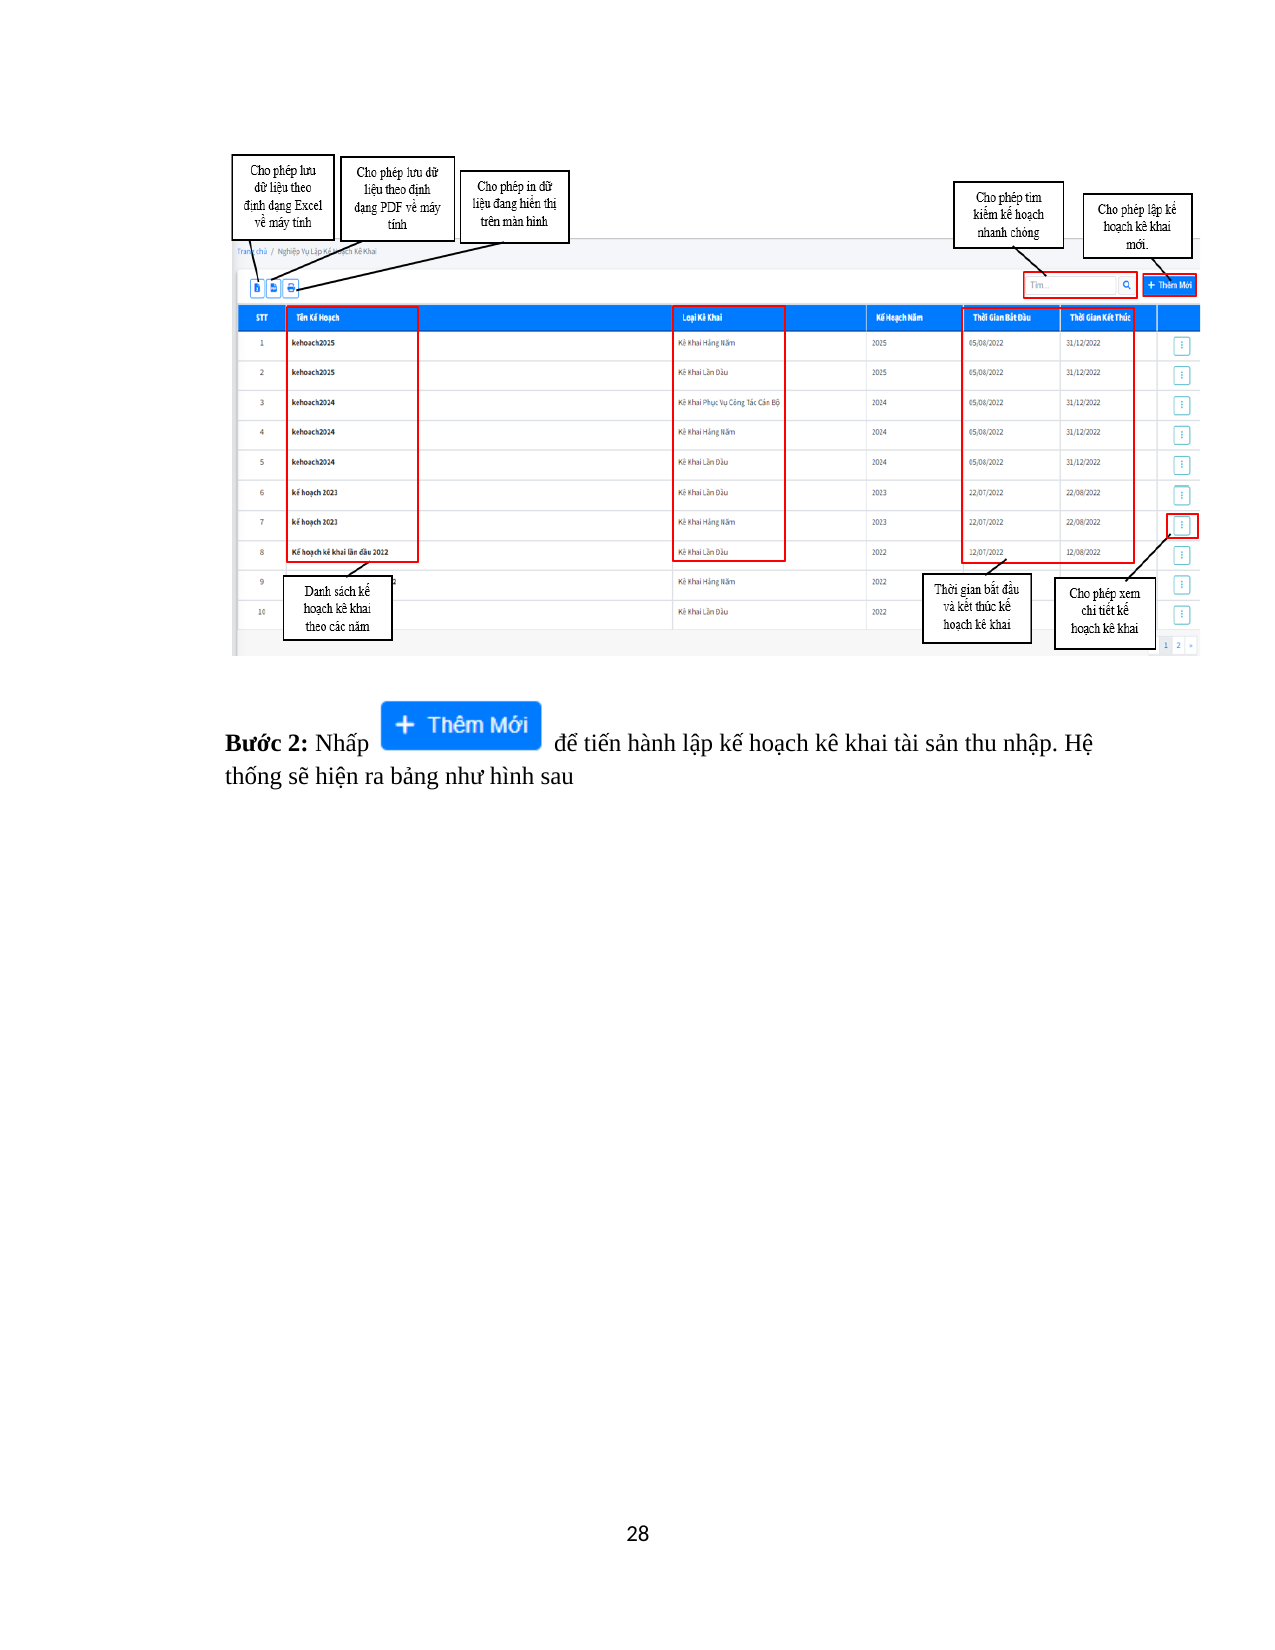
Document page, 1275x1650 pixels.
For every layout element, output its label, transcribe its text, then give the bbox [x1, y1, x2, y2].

picture [375, 692, 548, 752]
list Bước 2: Nhấp để tiến hành lập kế hoạch kê khai tài sản thu nhập. Hệ thống sẽ hiện ra bảng như hình sau [225, 692, 1125, 790]
picture [225, 150, 1200, 656]
